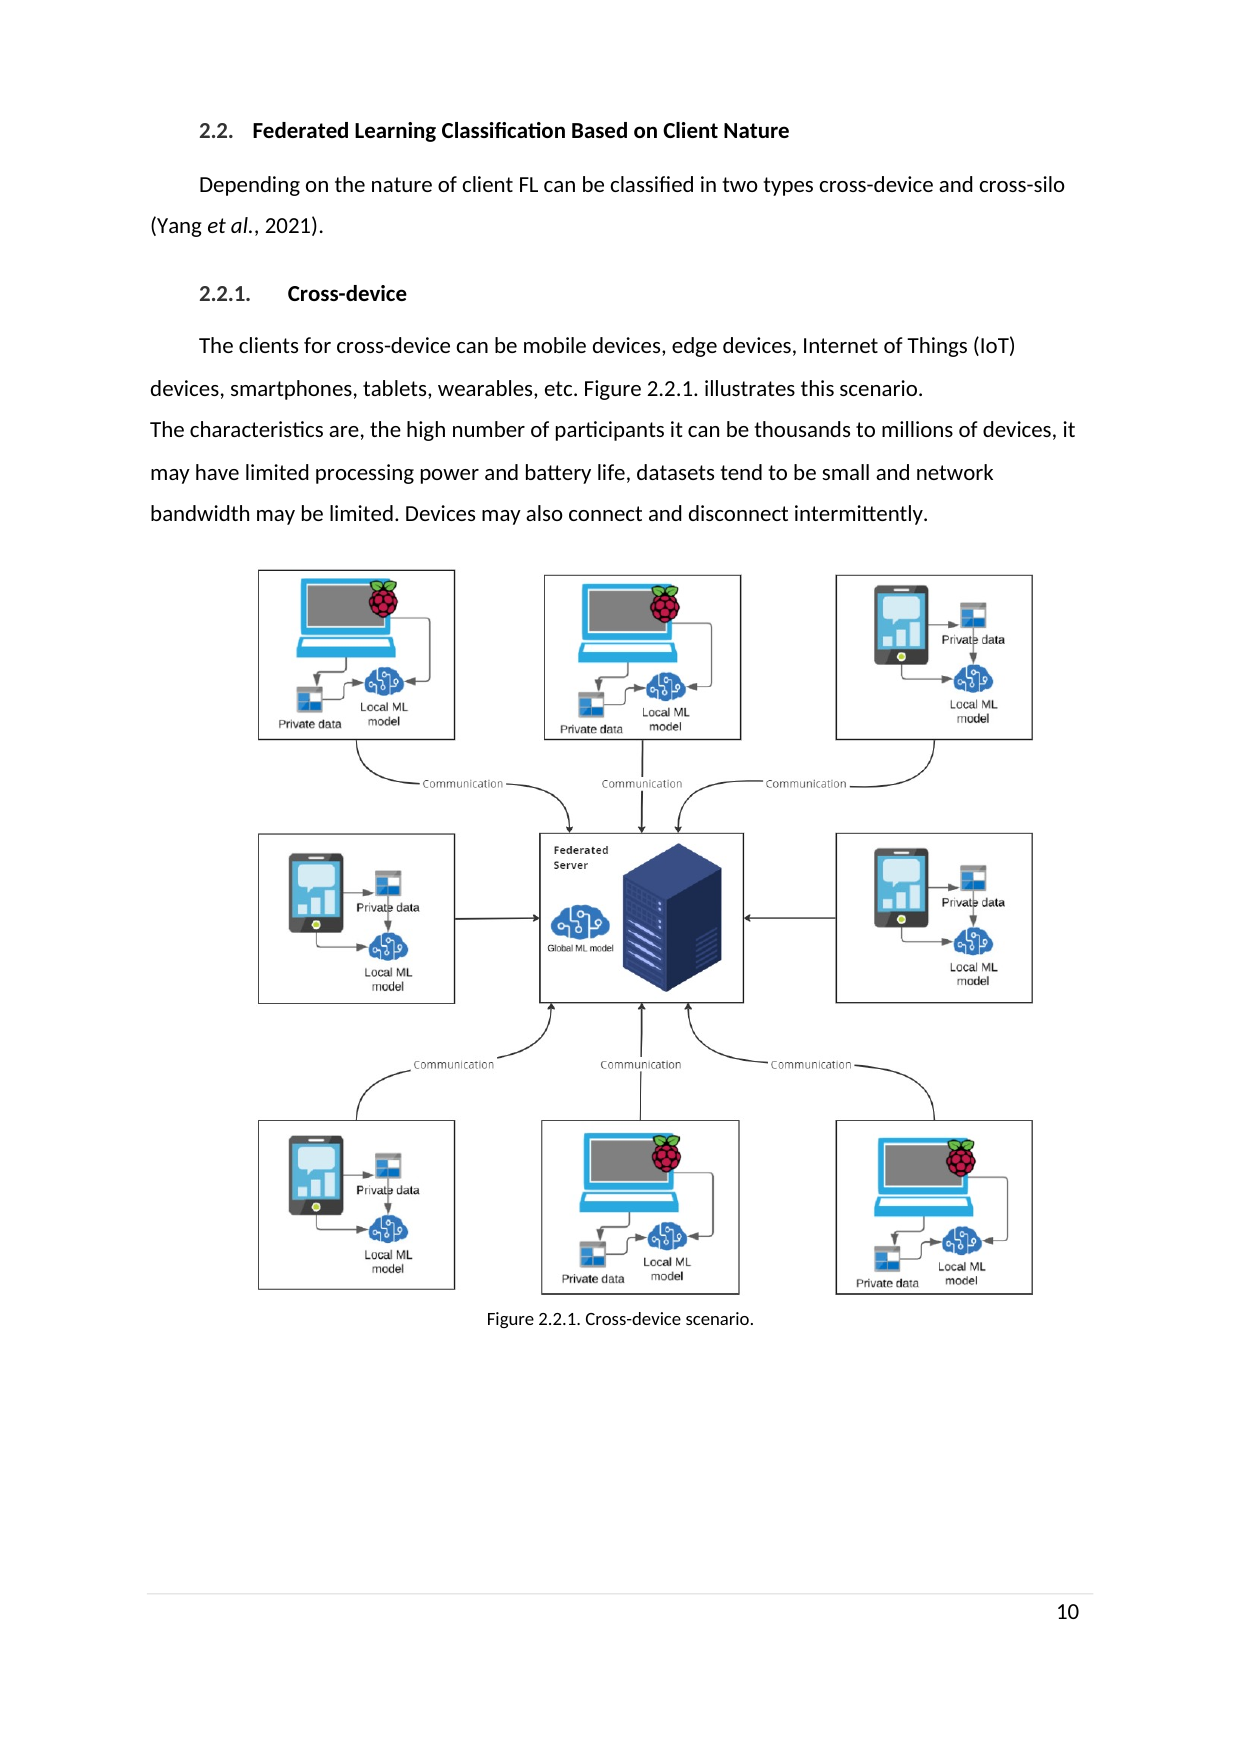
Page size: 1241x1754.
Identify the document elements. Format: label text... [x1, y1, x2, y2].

subtitle Federated Learning Classification Based on Client Nature [199, 117, 1126, 145]
text The clients for cross-device can be mobile devices, edge devices, Internet of Things (IoT) devices, smartphones, tablets, wearables, etc. Figure 2.2.1. illustrates this scenario. The characteristics are, the high number of participants it can be thousands to millions of devices, it may have limited processing power and battery life, datasets tend to be small and network bandwidth may be limited. Devices may also connect and disconnect intermittently. [150, 332, 1091, 528]
picture [255, 566, 1035, 1296]
subtitle Cross-device [199, 279, 1126, 307]
text Depending on the nature of client FL can be classified in two types cross-device and cross-silo (Yang et al., 2021). [150, 170, 1091, 240]
